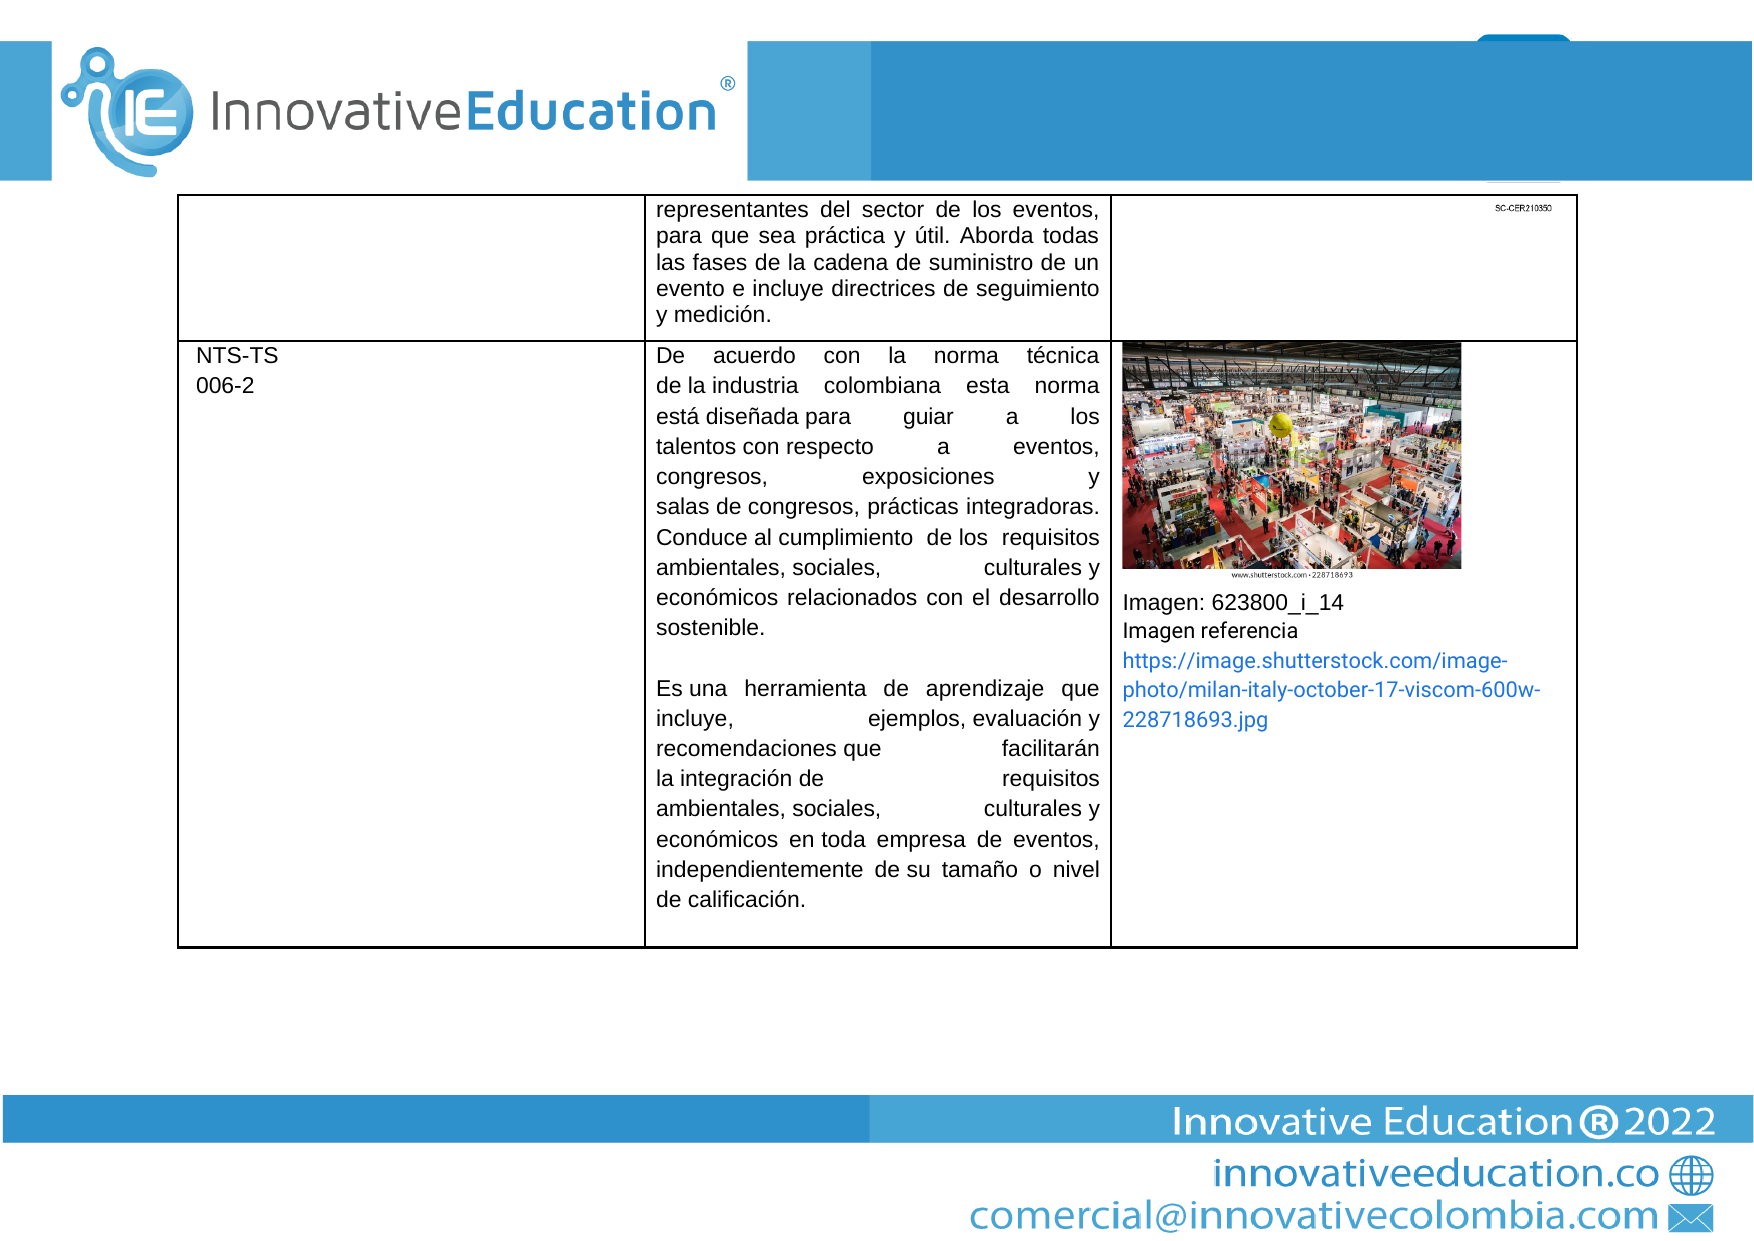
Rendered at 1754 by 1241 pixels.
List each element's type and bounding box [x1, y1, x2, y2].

picture [0, 28, 1752, 194]
picture [1122, 342, 1462, 580]
picture [2, 1093, 1754, 1239]
picture [1471, 196, 1576, 214]
